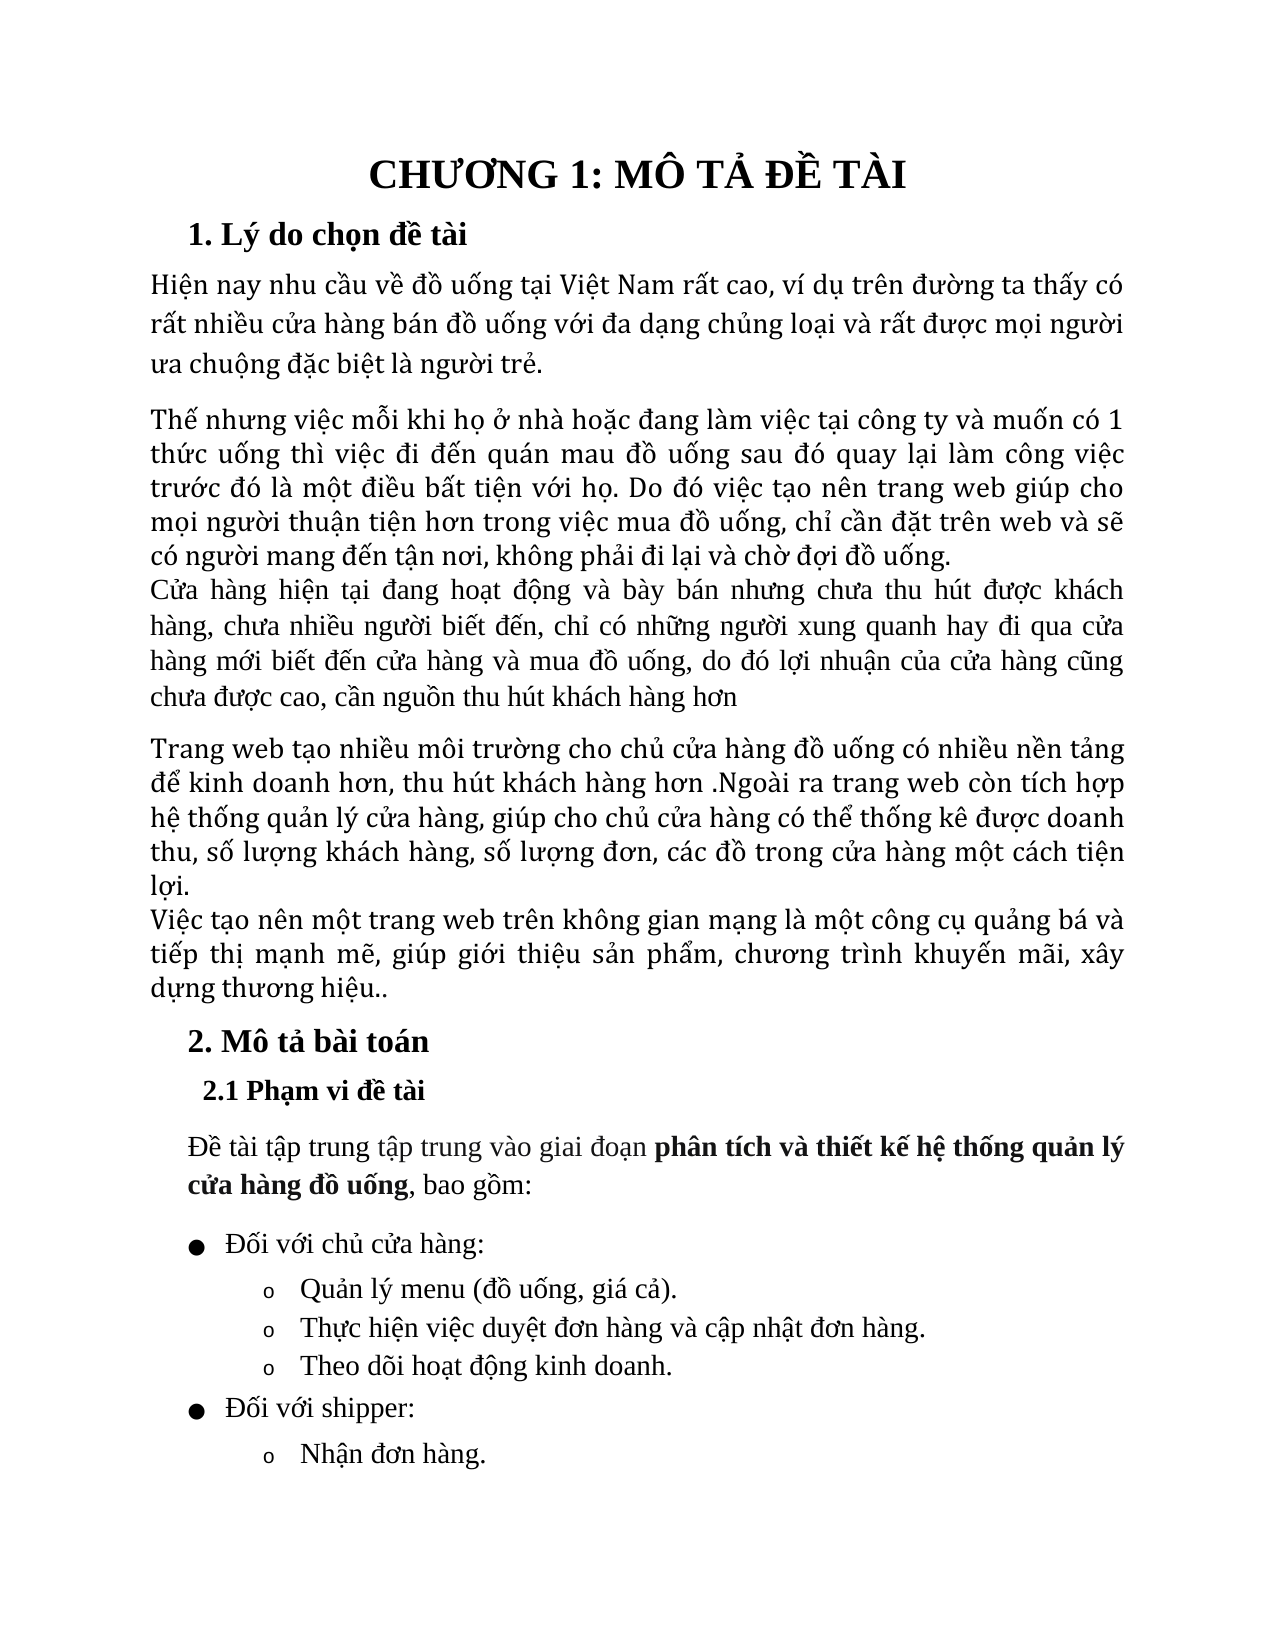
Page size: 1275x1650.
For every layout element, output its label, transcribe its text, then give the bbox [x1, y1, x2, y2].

list Thực hiện việc duyệt đơn hàng và cập nhật đơn hàng. [262, 1310, 1125, 1343]
list Nhận đơn hàng. [262, 1436, 1125, 1470]
title CHƯƠNG 1: MÔ TẢ ĐỀ TÀI [150, 150, 1125, 198]
text Cửa hàng hiện tại đang hoạt động và bày bán nhưng chưa thu hút được khách hàng, chưa nhiều người biết đến, chỉ có những người xung quanh hay đi qua cửa hàng mới biết đến cửa hàng và mua đồ uống, do đó lợi nhuận của cửa hàng cũng chưa được cao, cần nguồn thu hút khách hàng hơn [150, 572, 1125, 712]
list Theo dõi hoạt động kinh doanh. [262, 1348, 1125, 1382]
list Đối với chủ cửa hàng: [187, 1222, 1125, 1265]
subtitle 2.1 Phạm vi đề tài [165, 1073, 1125, 1107]
text Hiện nay nhu cầu về đồ uống tại Việt Nam rất cao, ví dụ trên đường ta thấy có rất nhiều cửa hàng bán đồ uống với đa dạng chủng loại và rất được mọi người ưa chuộng đặc biệt là người trẻ. [150, 267, 1125, 380]
list Đối với shipper: [187, 1387, 1125, 1430]
text Việc tạo nên một trang web trên không gian mạng là một công cụ quảng bá và tiếp thị mạnh mẽ, giúp giới thiệu sản phẩm, chương trình khuyến mãi, xây dựng thương hiệu.. [150, 902, 1125, 1004]
text Trang web tạo nhiều môi trường cho chủ cửa hàng đồ uống có nhiều nền tảng để kinh doanh hơn, thu hút khách hàng hơn .Ngoài ra trang web còn tích hợp hệ thống quản lý cửa hàng, giúp cho chủ cửa hàng có thể thống kê được doanh thu, số lượng khách hàng, số lượng đơn, các đồ trong cửa hàng một cách tiện lợi. [150, 731, 1125, 902]
subtitle 2. Mô tả bài toán [187, 1021, 1125, 1059]
subtitle 1. Lý do chọn đề tài [187, 214, 1125, 253]
text Đề tài tập trung tập trung vào giai đoạn phân tích và thiết kế hệ thống quản lý cửa hàng đồ uống, bao gồm: [187, 1129, 1125, 1201]
text Thế nhưng việc mỗi khi họ ở nhà hoặc đang làm việc tại công ty và muốn có 1 thức uống thì việc đi đến quán mau đồ uống sau đó quay lại làm công việc trước đó là một điều bất tiện với họ. Do đó việc tạo nên trang web giúp cho mọi người thuận tiện hơn trong việc mua đồ uống, chỉ cần đặt trên web và sẽ có người mang đến tận nơi, không phải đi lại và chờ đợi đồ uống. [150, 401, 1125, 572]
list Quản lý menu (đồ uống, giá cả). [262, 1271, 1125, 1305]
